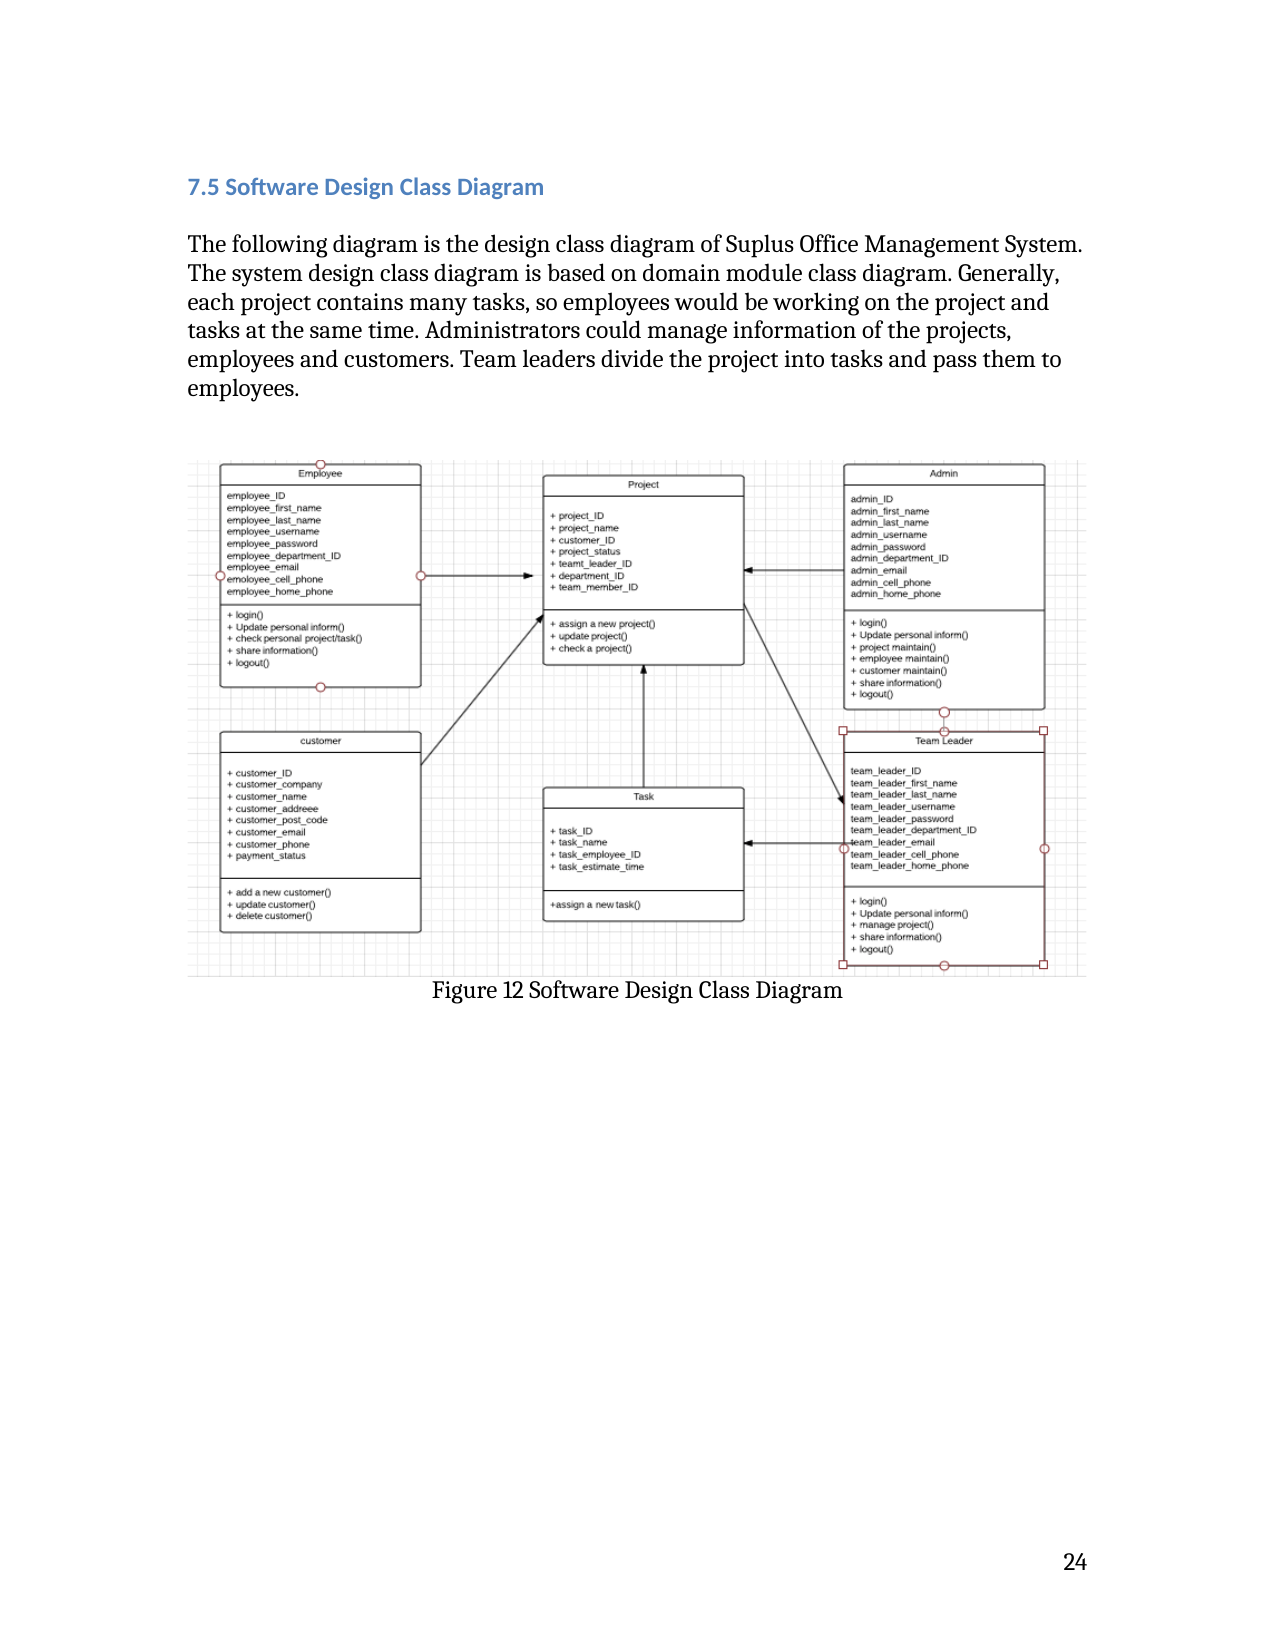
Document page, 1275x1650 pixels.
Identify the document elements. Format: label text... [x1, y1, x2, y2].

picture [187, 460, 1087, 977]
subtitle 7.5 Software Design Class Diagram [187, 171, 1087, 201]
text The following diagram is the design class diagram of Suplus Office Management System. The system design class diagram is based on domain module class diagram. Generally, each project contains many tasks, so employees would be working on the project and tasks at the same time. Administrators could manage information of the projects, employees and customers. Team leaders divide the project into tasks and pass them to employees. [187, 230, 1087, 403]
text Figure 12 Software Design Class Diagram [187, 977, 1087, 1005]
